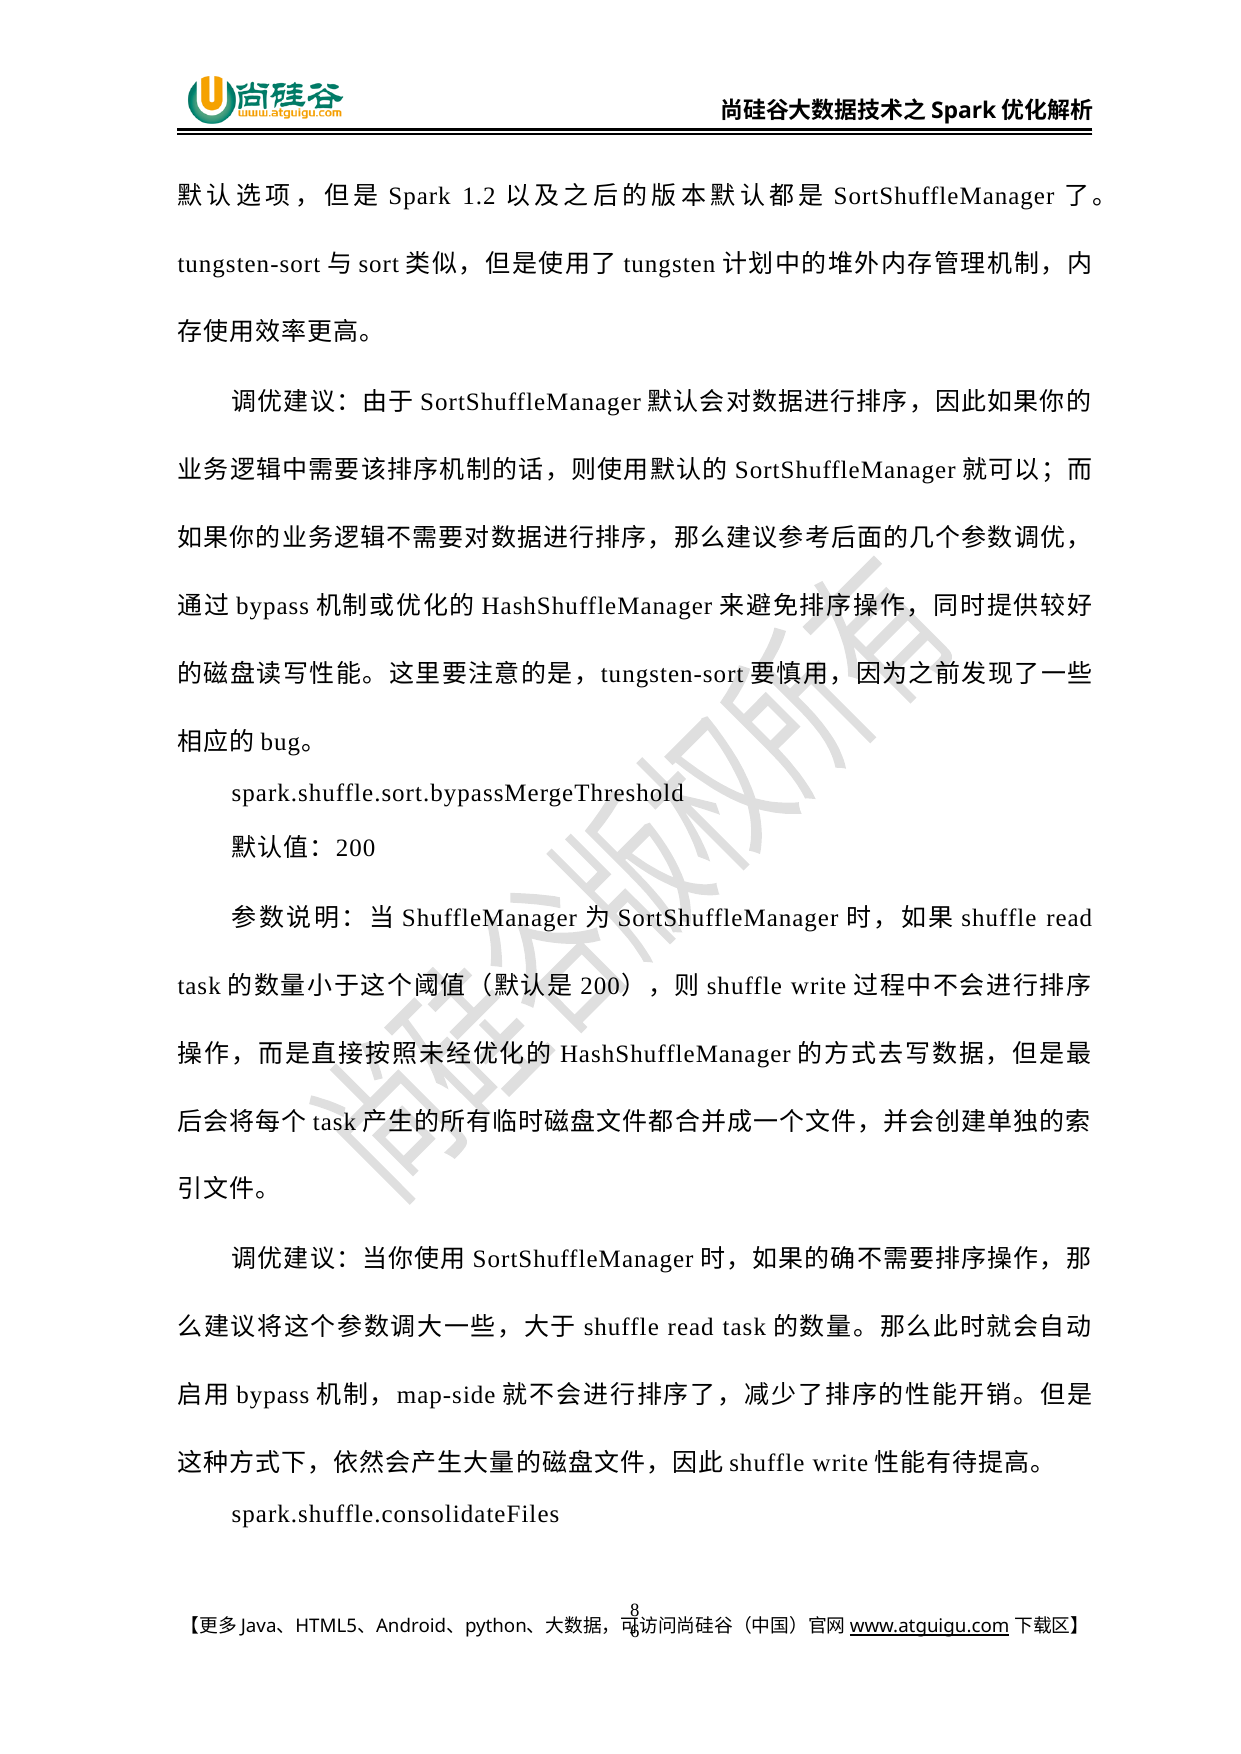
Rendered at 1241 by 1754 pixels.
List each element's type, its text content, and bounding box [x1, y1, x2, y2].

text 调优建议：由于SortShuffleManager默认会对数据进行排序，因此如果你的业务逻辑中需要该排序机制的话，则使用默认的SortShuffleManager就可以；而如果你的业务逻辑不需要对数据进行排序，那么建议参考后面的几个参数调优，通过bypass机制或优化的HashShuffleManager来避免排序操作，同时提供较好的磁盘读写性能。这里要注意的是，tungsten-sort要慎用，因为之前发现了一些相应的bug。 [177, 366, 1092, 773]
text 默认值：200 [177, 811, 1092, 879]
text spark.shuffle.consolidateFiles [177, 1497, 1092, 1531]
picture [177, 68, 362, 128]
text 调优建议：当你使用SortShuffleManager时，如果的确不需要排序操作，那么建议将这个参数调大一些，大于shuffle read task的数量。那么此时就会自动启用bypass机制，map-side就不会进行排序了，减少了排序的性能开销。但是这种方式下，依然会产生大量的磁盘文件，因此shuffle write性能有待提高。 [177, 1223, 1092, 1495]
text 参数说明：当ShuffleManager为SortShuffleManager时，如果shuffle read task的数量小于这个阈值（默认是200），则shuffle write过程中不会进行排序操作，而是直接按照未经优化的HashShuffleManager的方式去写数据，但是最后会将每个task产生的所有临时磁盘文件都合并成一个文件，并会创建单独的索引文件。 [177, 881, 1092, 1221]
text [177, 160, 1092, 364]
text spark.shuffle.sort.bypassMergeThreshold [177, 775, 1092, 809]
